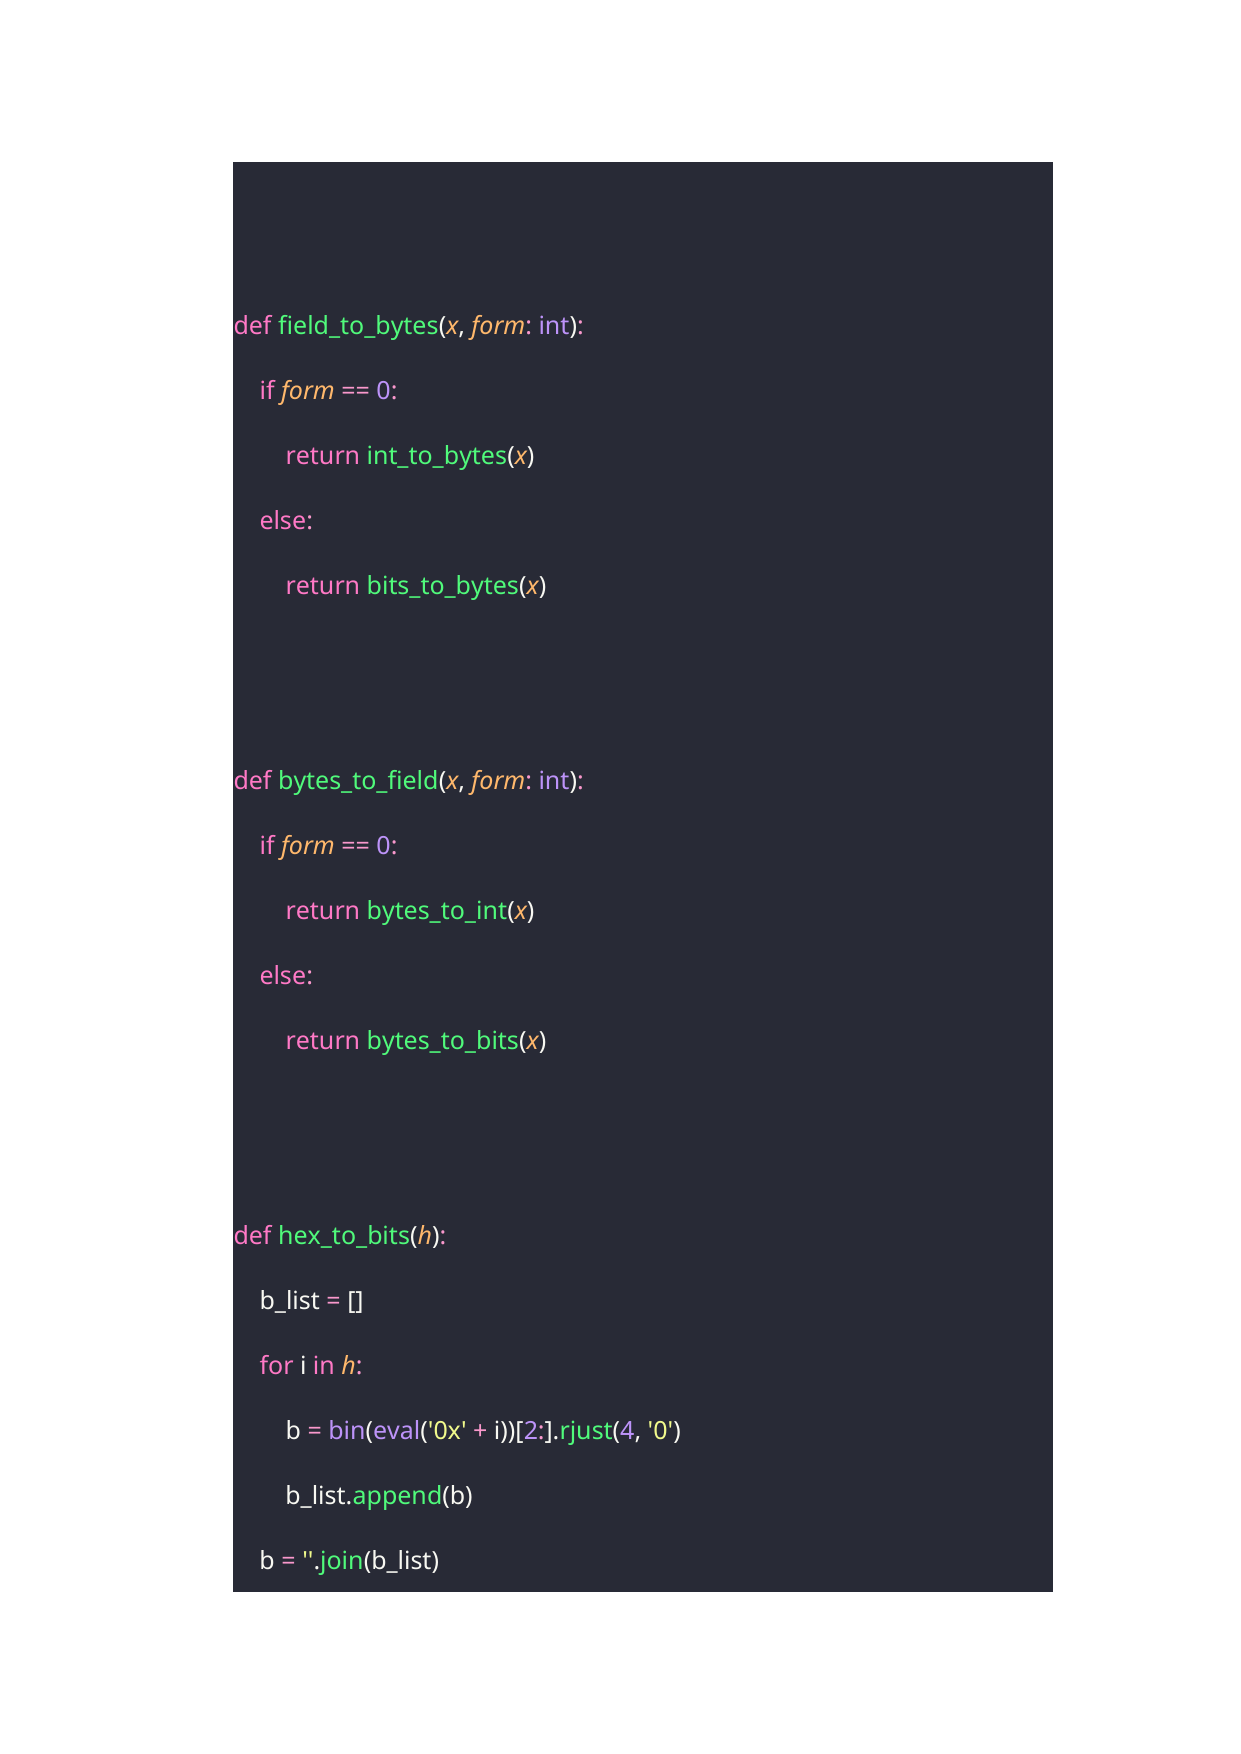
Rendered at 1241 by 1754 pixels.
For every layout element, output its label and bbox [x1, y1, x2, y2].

text [233, 162, 1053, 1592]
